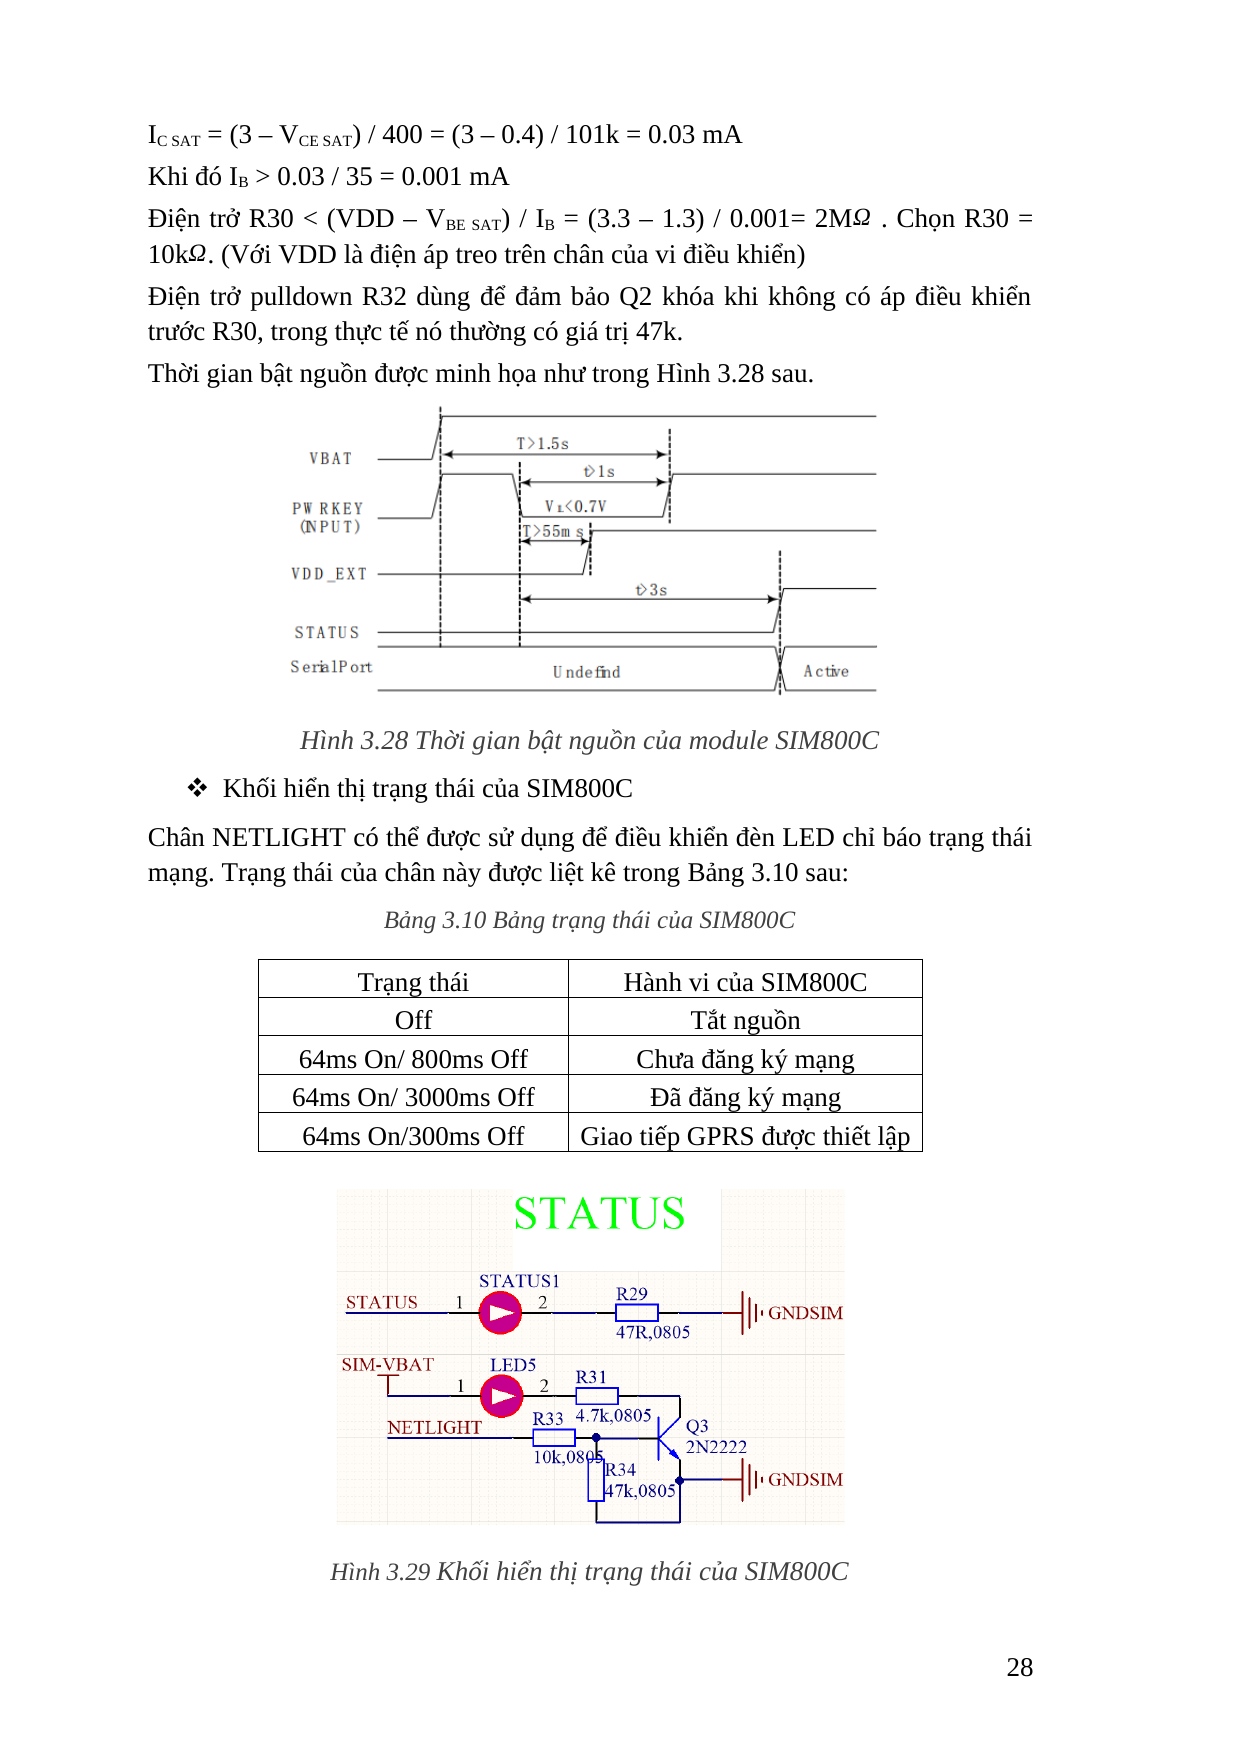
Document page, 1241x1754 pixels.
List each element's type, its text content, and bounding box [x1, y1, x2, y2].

table_cell 64ms On/300ms Off [259, 1113, 568, 1151]
table_cell Off [259, 998, 568, 1035]
table_cell 64ms On/ 800ms Off [259, 1036, 568, 1074]
list Khối hiển thị trạng thái của SIM800C [185, 772, 1033, 803]
text Điện trở pulldown R32 dùng để đảm bảo Q2 khóa khi không có áp điều khiển trước R30, trong thực tế nó thường có giá trị 47k. [148, 280, 1033, 347]
picture [336, 1189, 845, 1525]
text Điện trở R30 < (VDD – VBE SAT) / IB = (3.3 – 1.3) / 0.001= 2M . Chọn R30 = 10k. (Với VDD là điện áp treo trên chân của vi điều khiển) [148, 202, 1033, 269]
table_cell Đã đăng ký mạng [569, 1075, 922, 1112]
table_header Trạng thái [259, 960, 568, 997]
text IC SAT = (3 – VCE SAT) / 400 = (3 – 0.4) / 101k = 0.03 mA [148, 118, 1033, 149]
table_cell Chưa đăng ký mạng [569, 1036, 922, 1074]
picture [274, 399, 907, 714]
text Khi đó IB > 0.03 / 35 = 0.001 mA [148, 160, 1033, 191]
table_cell Tắt nguồn [569, 998, 922, 1035]
table_header Hành vi của SIM800C [569, 960, 922, 997]
table_cell Giao tiếp GPRS được thiết lập [569, 1113, 922, 1151]
table_cell 64ms On/ 3000ms Off [259, 1075, 568, 1112]
